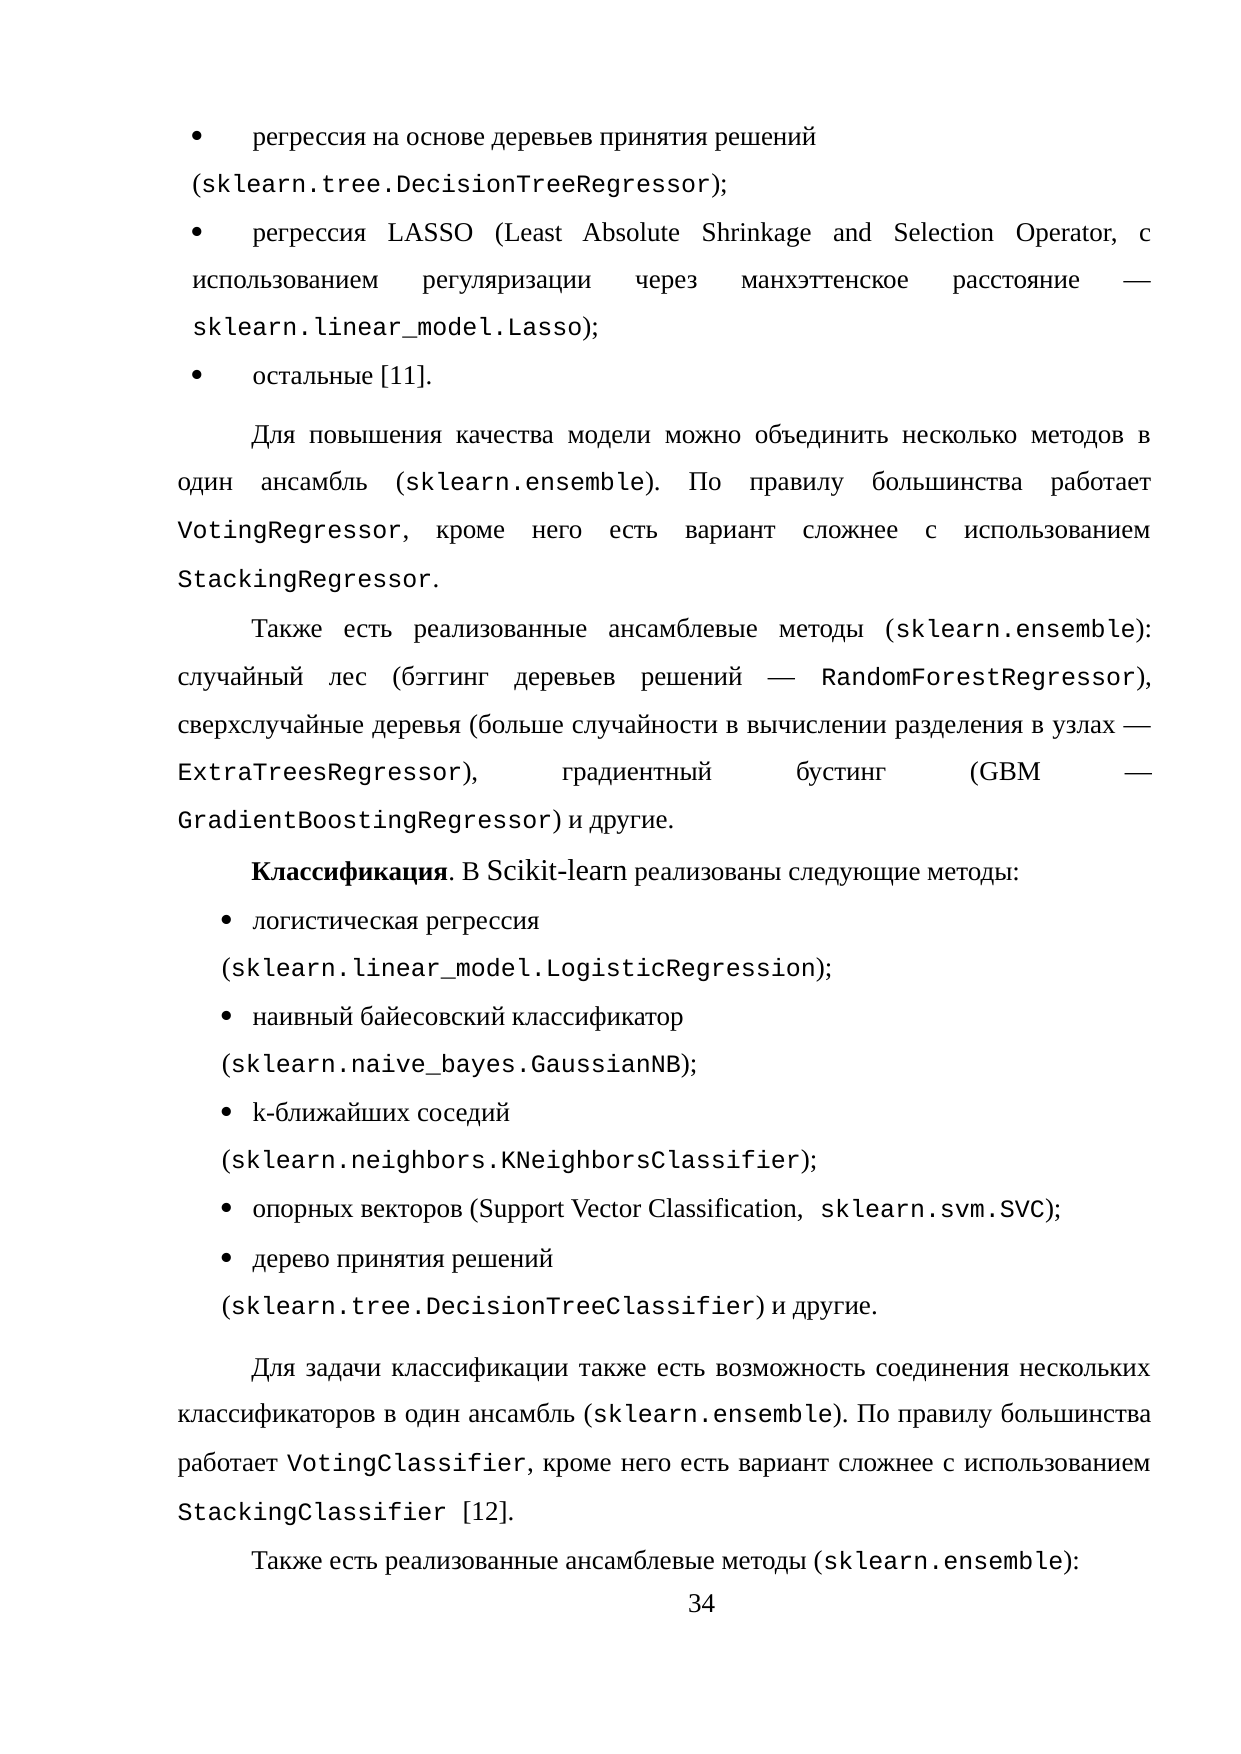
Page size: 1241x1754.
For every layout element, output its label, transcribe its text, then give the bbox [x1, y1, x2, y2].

list (sklearn.neighbors.KNeighborsClassifier); [177, 1143, 1152, 1176]
list (sklearn.naive_bayes.GaussianNB); [177, 1047, 1152, 1080]
text Также есть реализованные ансамблевые методы (sklearn.ensemble): [177, 1544, 1152, 1577]
text Для повышения качества модели можно объединить несколько методов в один ансамбль (sklearn.ensemble). По правилу большинства работает VotingRegressor, кроме него есть вариант сложнее с использованием StackingRegressor. [177, 418, 1152, 595]
list наивный байесовский классификатор [177, 1001, 1152, 1032]
list регрессия LASSO (Least Absolute Shrinkage and Selection Operator, с использованием регуляризации через манхэттенское расстояние — sklearn.linear_model.Lasso); [192, 217, 1152, 343]
list остальные [11]. [192, 359, 1152, 390]
list (sklearn.linear_model.LogisticRegression); [177, 951, 1152, 984]
text Для задачи классификации также есть возможность соединения нескольких классификаторов в один ансамбль (sklearn.ensemble). По правилу большинства работает VotingClassifier, кроме него есть вариант сложнее с использованием StackingClassifier [12]. [177, 1351, 1152, 1527]
list k-ближайших соседий [177, 1097, 1152, 1128]
text Также есть реализованные ансамблевые методы (sklearn.ensemble): случайный лес (бэггинг деревьев решений — RandomForestRegressor), сверхслучайные деревья (больше случайности в вычислении разделения в узлах — ExtraTreesRegressor), градиентный бустинг (GBM — GradientBoostingRegressor) и другие. [177, 612, 1152, 836]
text Классификация. В Scikit-learn реализованы следующие методы: [177, 852, 1152, 887]
list опорных векторов (Support Vector Classification, sklearn.svm.SVC); [177, 1193, 1152, 1225]
list дерево принятия решений [177, 1242, 1152, 1273]
list логистическая регрессия [177, 904, 1152, 936]
list (sklearn.tree.DecisionTreeClassifier) и другие. [177, 1289, 1152, 1322]
list регрессия на основе деревьев принятия решений [192, 121, 1152, 152]
list (sklearn.tree.DecisionTreeRegressor); [192, 167, 1152, 200]
